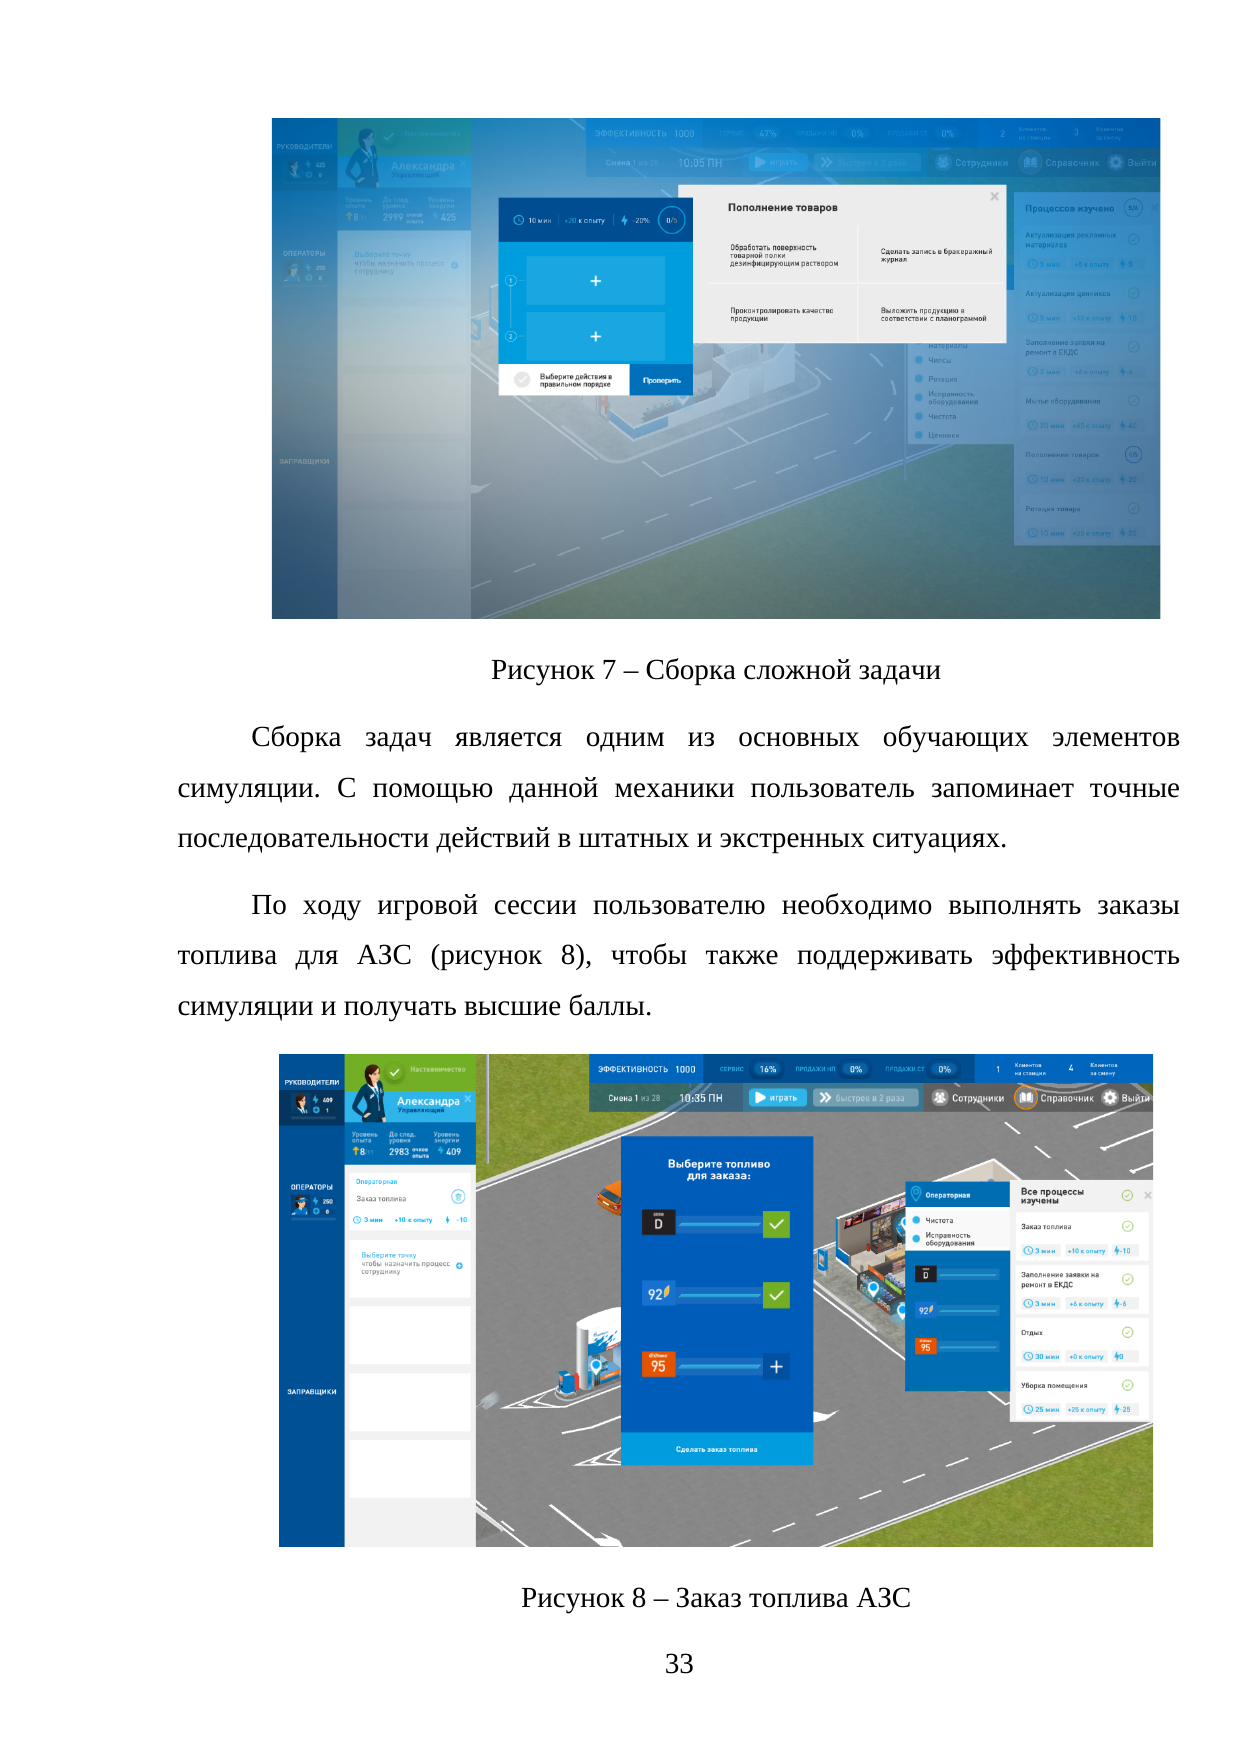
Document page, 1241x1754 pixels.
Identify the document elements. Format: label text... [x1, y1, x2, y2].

text Сборка задач является одним из основных обучающих элементов симуляции. С помощью данной механики пользователь запоминает точные последовательности действий в штатных и экстренных ситуациях. [177, 719, 1181, 854]
text Рисунок 8 – Заказ топлива АЗС [177, 1580, 1181, 1614]
text По ходу игровой сессии пользователю необходимо выполнять заказы топлива для АЗС (рисунок 8), чтобы также поддерживать эффективность симуляции и получать высшие баллы. [177, 887, 1181, 1021]
text Рисунок 7 – Сборка сложной задачи [177, 652, 1181, 686]
picture [279, 1054, 1154, 1547]
picture [271, 118, 1161, 619]
